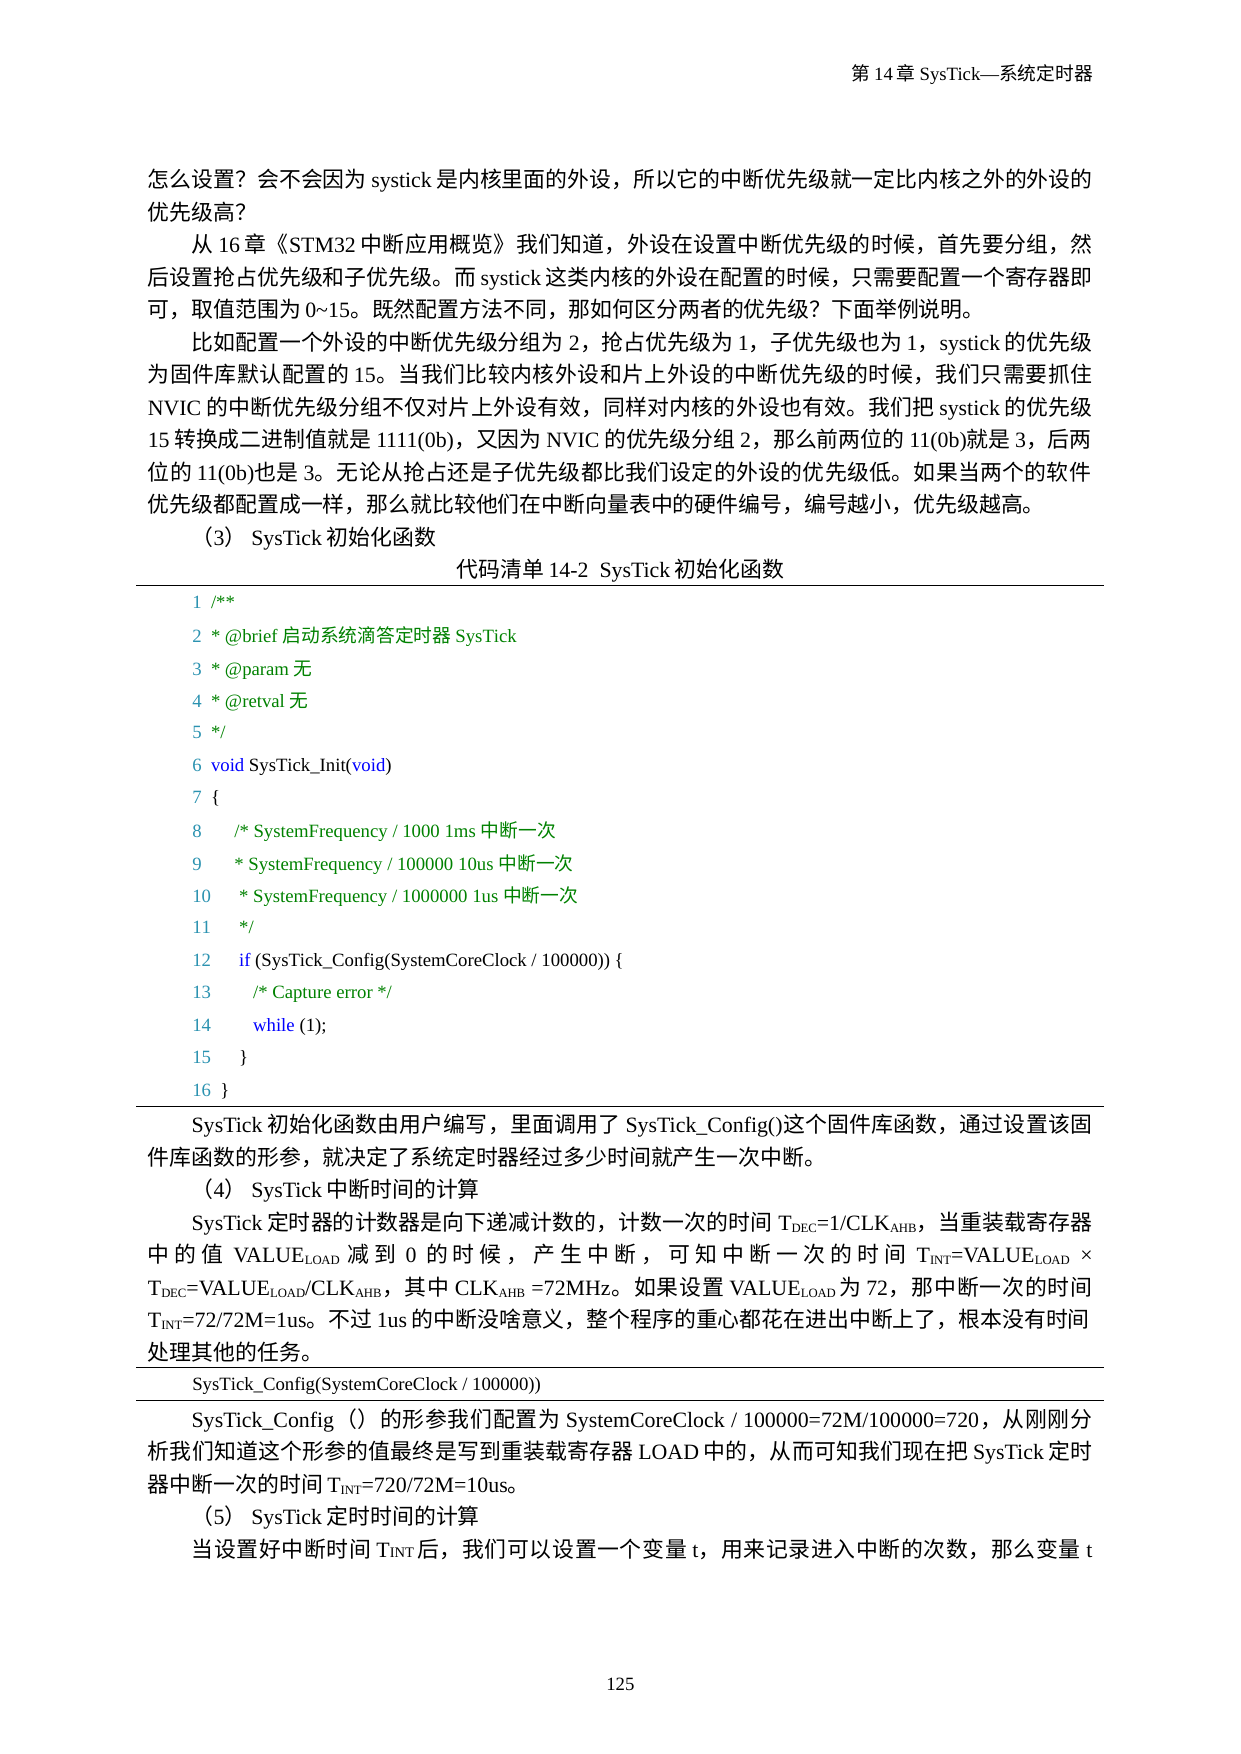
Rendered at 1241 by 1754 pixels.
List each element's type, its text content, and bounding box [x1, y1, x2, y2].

text SysTick_Config（）的形参我们配置为SystemCoreClock / 100000=72M/100000=720，从刚刚分析我们知道这个形参的值最终是写到重装载寄存器LOAD中的，从而可知我们现在把SysTick定时器中断一次的时间TINT=720/72M=10us。 [148, 1401, 1092, 1499]
text SysTick初始化函数由用户编写，里面调用了SysTick_Config()这个固件库函数，通过设置该固件库函数的形参，就决定了系统定时器经过多少时间就产生一次中断。 [148, 1107, 1092, 1172]
text SysTick定时器的计数器是向下递减计数的，计数一次的时间TDEC=1/CLKAHB，当重装载寄存器中的值VALUELOAD减到0的时候，产生中断，可知中断一次的时间TINT=VALUELOAD × TDEC=VALUELOAD/CLKAHB，其中CLKAHB =72MHz。如果设置VALUELOAD为72，那中断一次的时间TINT=72/72M=1us。不过1us的中断没啥意义，整个程序的重心都花在进出中断上了，根本没有时间处理其他的任务。 [148, 1204, 1092, 1367]
list SysTick初始化函数 [191, 519, 1092, 552]
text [148, 162, 1092, 227]
text 从16章《STM32中断应用概览》我们知道，外设在设置中断优先级的时候，首先要分组，然后设置抢占优先级和子优先级。而systick这类内核的外设在配置的时候，只需要配置一个寄存器即可，取值范围为0~15。既然配置方法不同，那如何区分两者的优先级？下面举例说明。 [148, 227, 1092, 324]
text 比如配置一个外设的中断优先级分组为2，抢占优先级为1，子优先级也为1，systick的优先级为固件库默认配置的15。当我们比较内核外设和片上外设的中断优先级的时候，我们只需要抓住NVIC的中断优先级分组不仅对片上外设有效，同样对内核的外设也有效。我们把systick的优先级15转换成二进制值就是1111(0b)，又因为NVIC的优先级分组2，那么前两位的11(0b)就是3，后两位的11(0b)也是3。无论从抢占还是子优先级都比我们设定的外设的优先级低。如果当两个的软件优先级都配置成一样，那么就比较他们在中断向量表中的硬件编号，编号越小，优先级越高。 [148, 324, 1092, 519]
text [148, 1531, 1092, 1564]
text 代码清单14-2 SysTick初始化函数 [148, 552, 1092, 584]
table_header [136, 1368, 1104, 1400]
list SysTick中断时间的计算 [191, 1172, 1092, 1204]
list SysTick定时时间的计算 [191, 1499, 1092, 1531]
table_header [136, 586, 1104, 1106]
